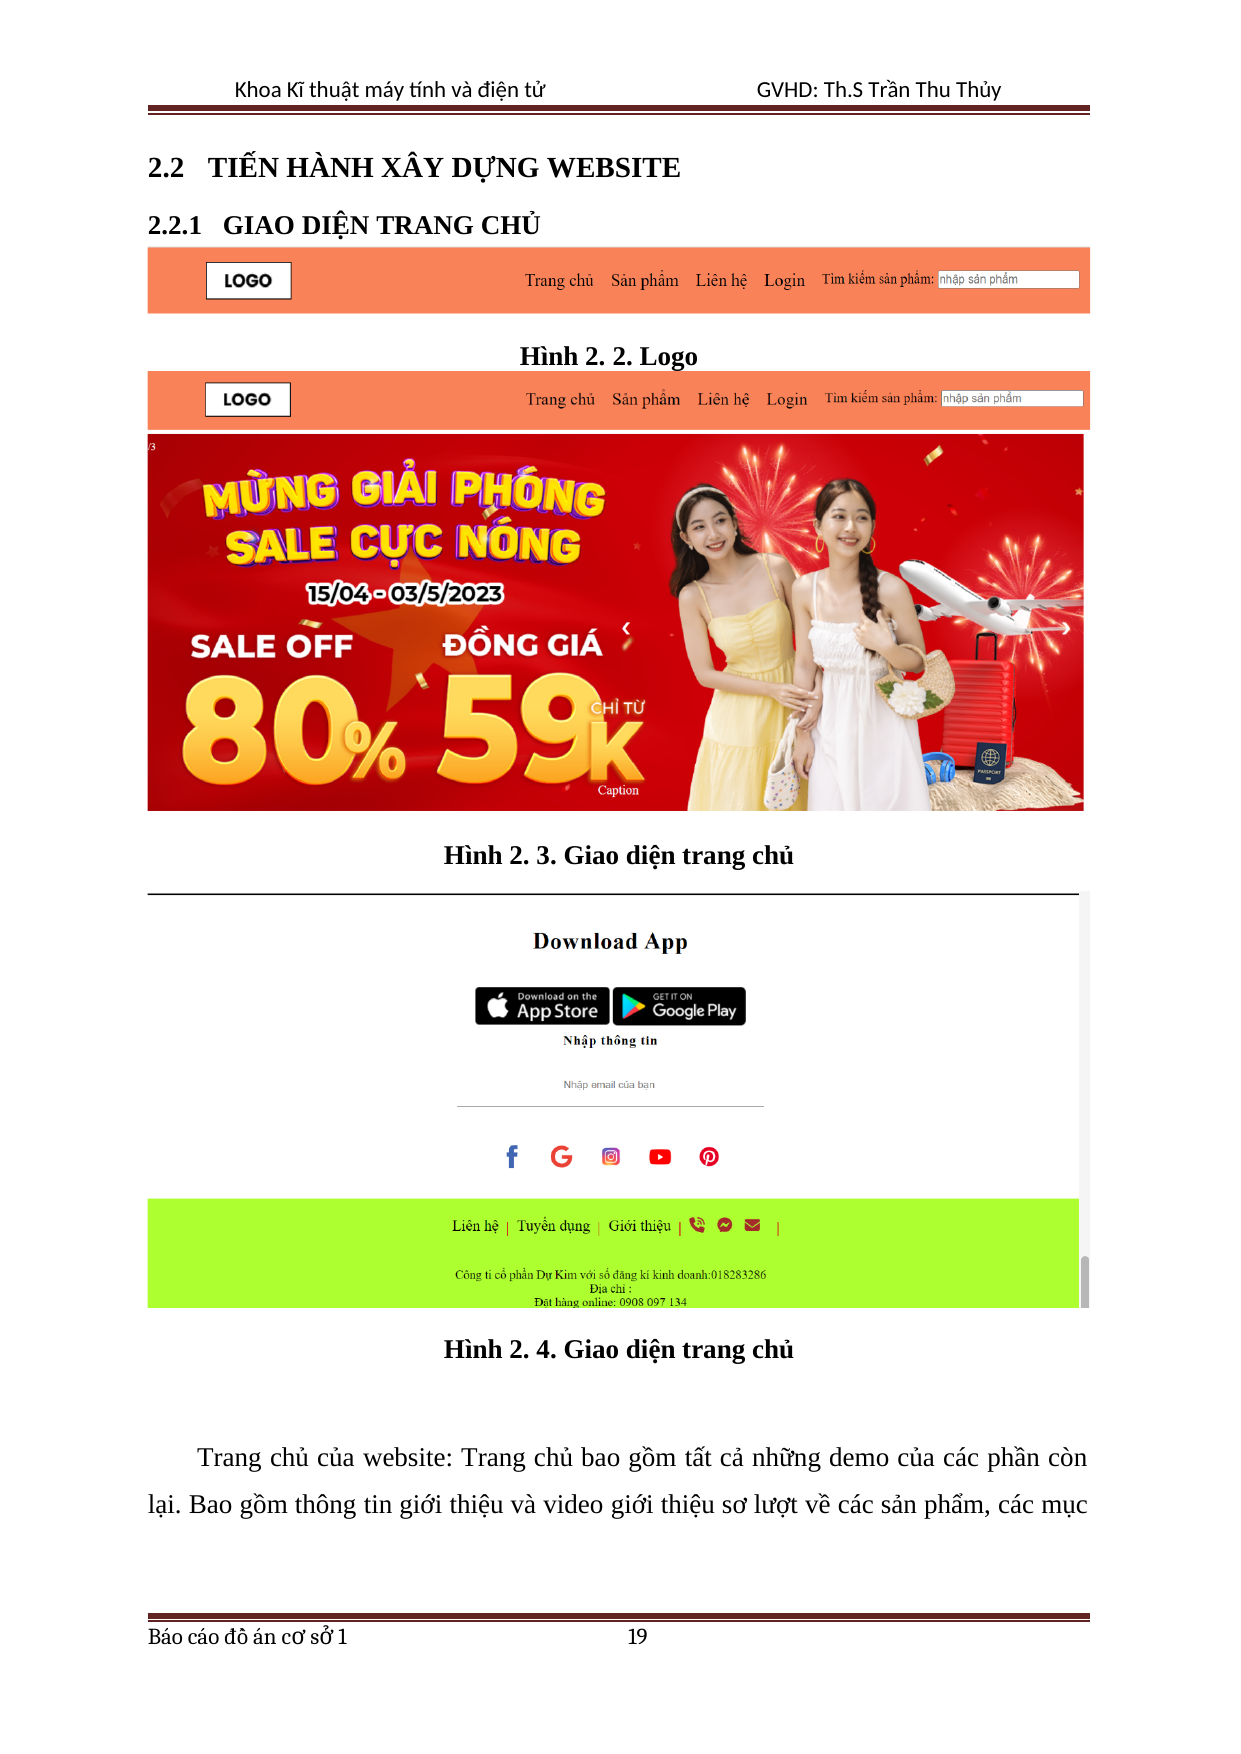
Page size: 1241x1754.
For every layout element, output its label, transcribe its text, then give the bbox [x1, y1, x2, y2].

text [148, 1441, 1090, 1519]
picture [147, 371, 1091, 819]
picture [147, 245, 1091, 315]
picture [147, 891, 1091, 1308]
subtitle TIẾN HÀNH XÂY DỰNG WEBSITE [148, 150, 1090, 183]
subtitle GIAO DIỆN TRANG CHỦ [148, 209, 1090, 241]
